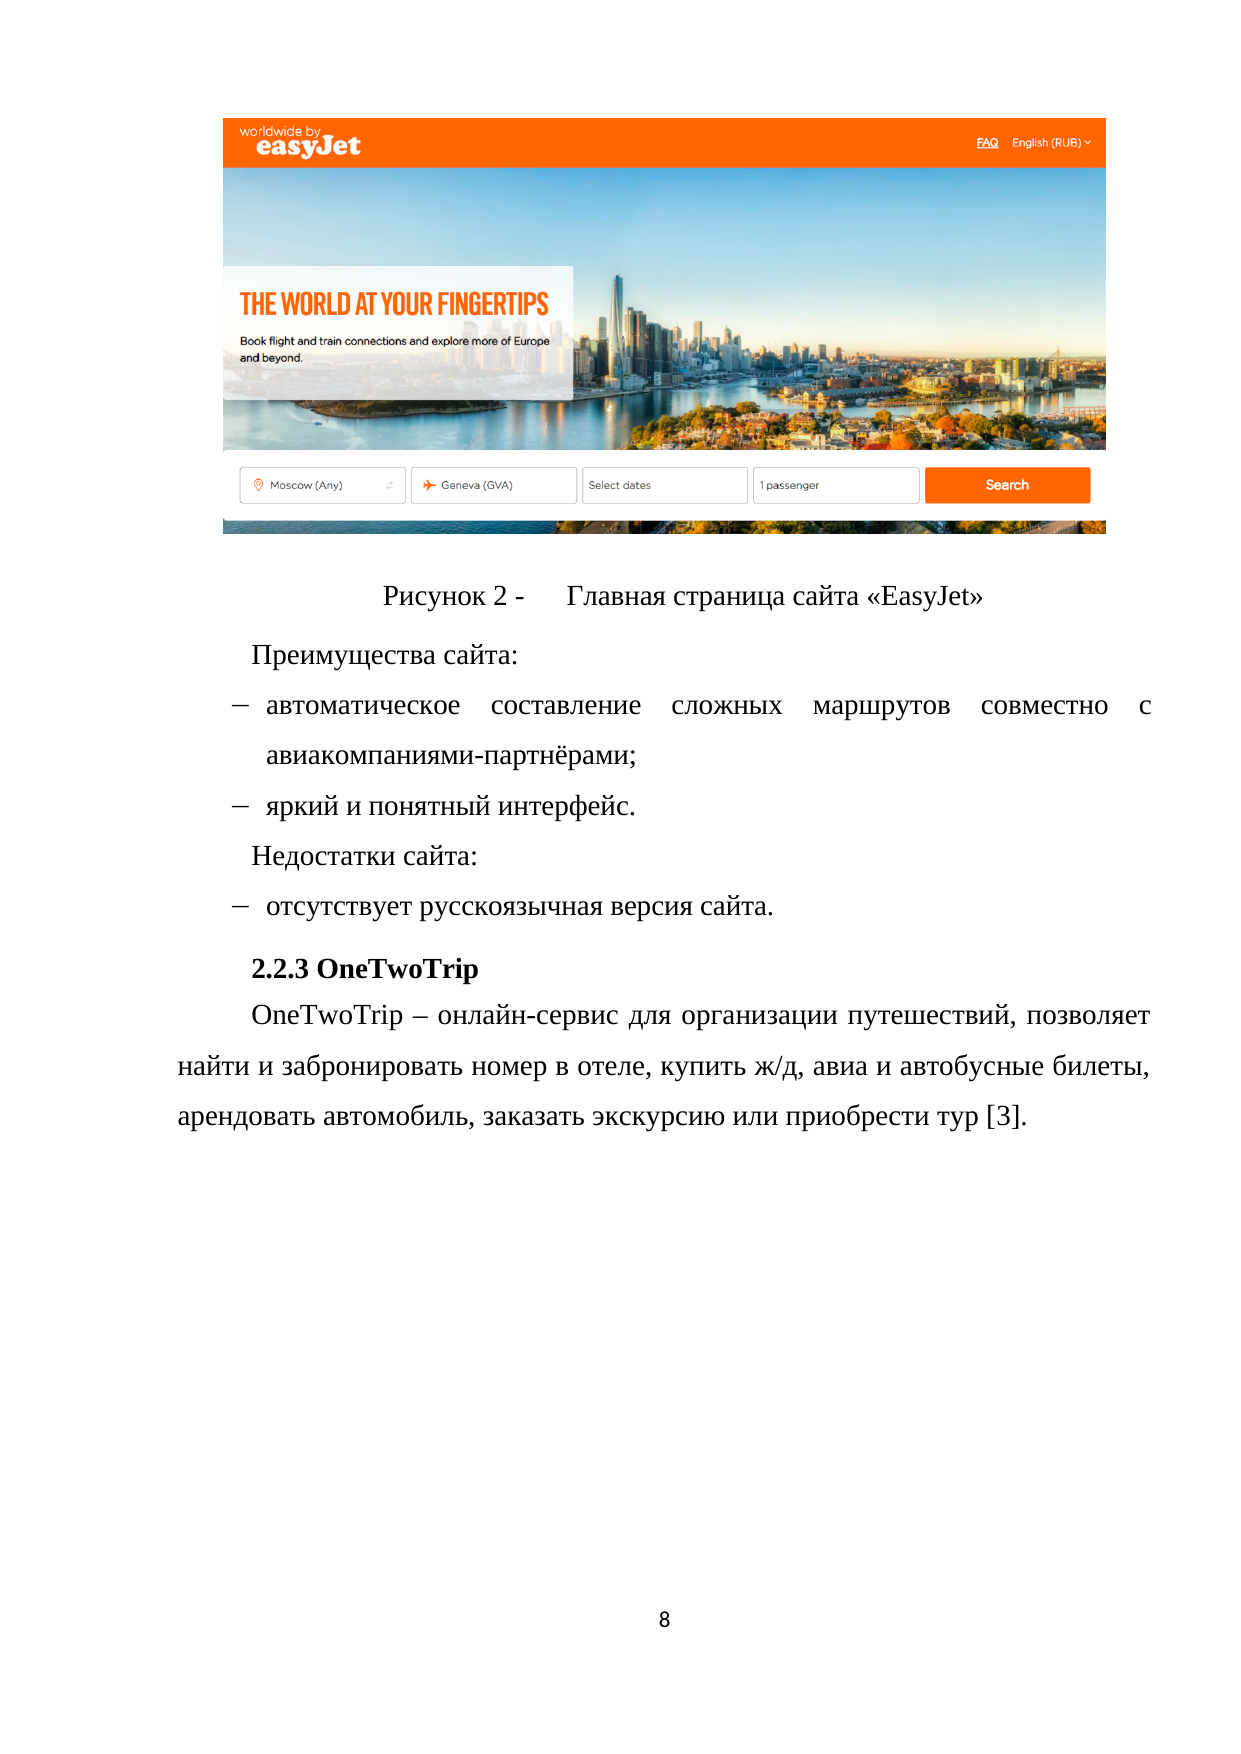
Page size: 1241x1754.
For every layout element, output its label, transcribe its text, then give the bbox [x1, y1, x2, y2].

text Главная страница сайта «EasyJet» [215, 578, 1152, 612]
text OneTwoTrip – онлайн-сервис для организации путешествий, позволяет найти и забронировать номер в отеле, купить ж/д, авиа и автобусные билеты, арендовать автомобиль, заказать экскурсию или приобрести тур [3]. [177, 997, 1152, 1132]
text Преимущества сайта: [177, 637, 1152, 670]
text Недостатки сайта: [177, 838, 1152, 872]
text яркий и понятный интерфейс. [228, 788, 1152, 821]
text OneTwoTrip [177, 951, 1152, 985]
text отсутствует русскоязычная версия сайта. [228, 888, 1152, 922]
picture [223, 118, 1106, 534]
text автоматическое составление сложных маршрутов совместно с авиакомпаниями-партнёрами; [228, 687, 1152, 771]
